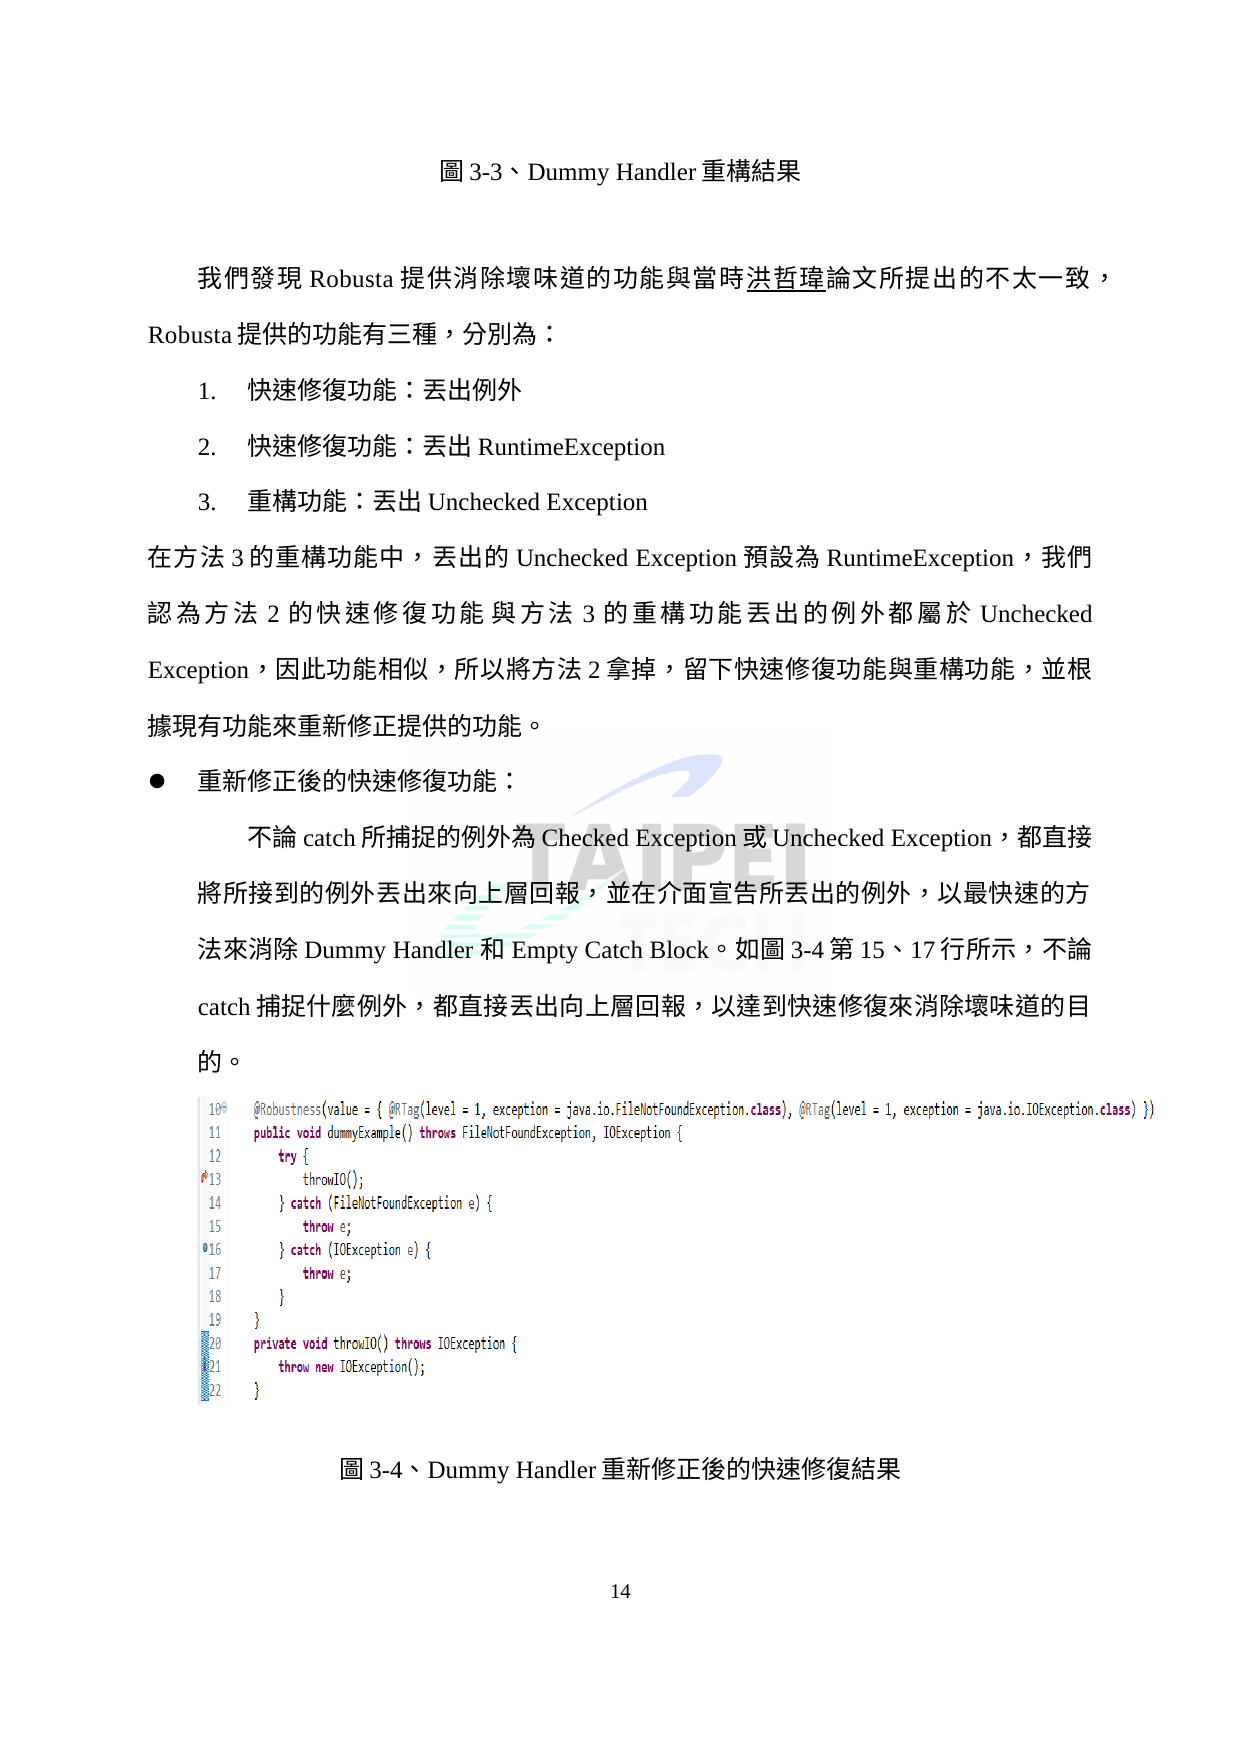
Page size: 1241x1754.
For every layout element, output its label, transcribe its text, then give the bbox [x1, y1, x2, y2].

text 我們發現Robusta提供消除壞味道的功能與當時洪哲瑋論文所提出的不太一致，Robusta提供的功能有三種，分別為： [148, 258, 1092, 352]
list 快速修復功能：丟出例外 [198, 370, 1092, 407]
text 圖3-4、Dummy Handler重新修正後的快速修復結果 [148, 1449, 1092, 1487]
list 重新修正後的快速修復功能： [148, 761, 1092, 799]
list 重構功能：丟出Unchecked Exception [198, 481, 1092, 519]
list 不論catch所捕捉的例外為Checked Exception或Unchecked Exception，都直接將所接到的例外丟出來向上層回報，並在介面宣告所丟出的例外，以最快速的方法來消除Dummy Handler 和 Empty Catch Block。如圖3-4第15、17行所示，不論catch捕捉什麼例外，都直接丟出向上層回報，以達到快速修復來消除壞味道的目的。 [198, 817, 1092, 1079]
list 快速修復功能：丟出RuntimeException [198, 426, 1092, 463]
text 在方法3的重構功能中，丟出的Unchecked Exception預設為RuntimeException，我們認為方法2的快速修復功能與方法3的重構功能丟出的例外都屬於Unchecked Exception，因此功能相似，所以將方法2拿掉，留下快速修復功能與重構功能，並根據現有功能來重新修正提供的功能。 [148, 537, 1092, 743]
picture [197, 1097, 1158, 1405]
text 圖3-3、Dummy Handler重構結果 [148, 151, 1092, 188]
